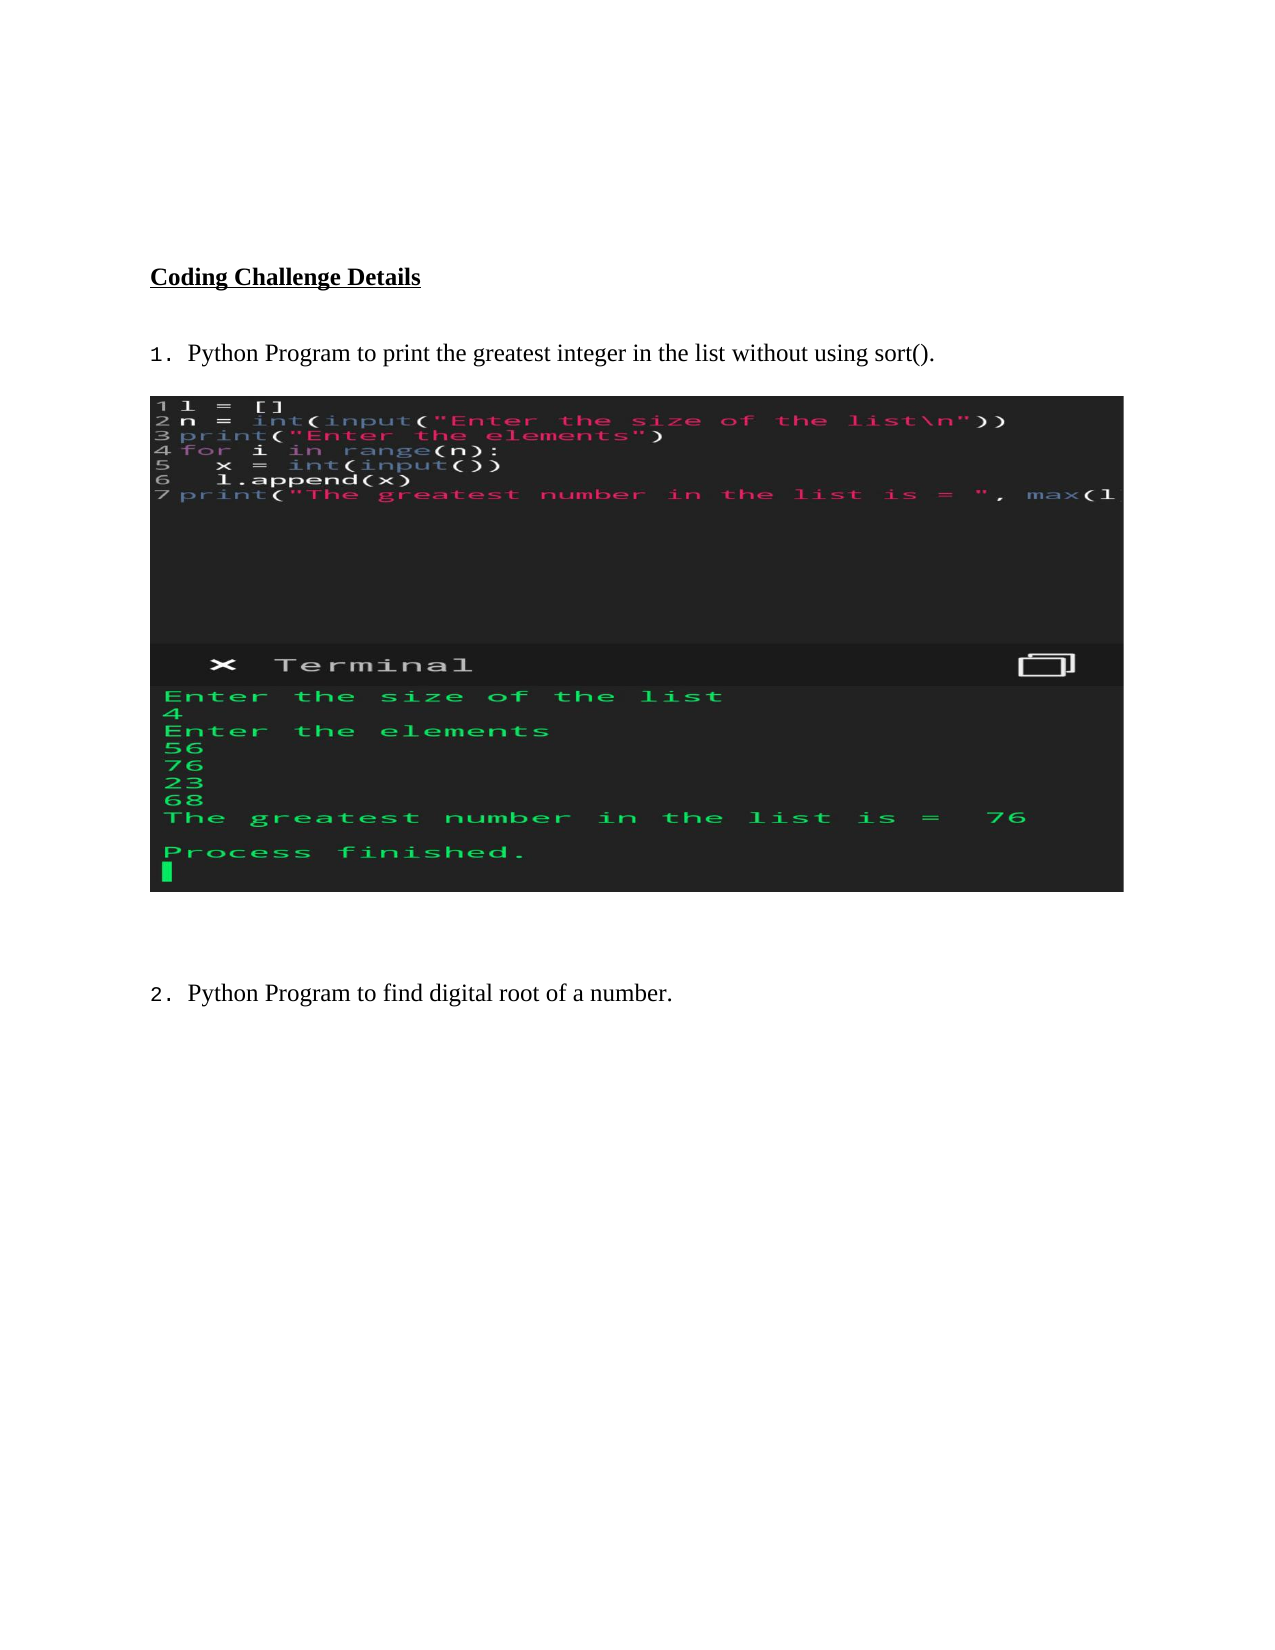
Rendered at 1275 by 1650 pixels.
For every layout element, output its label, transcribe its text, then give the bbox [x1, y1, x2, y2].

picture [150, 396, 1124, 892]
list Python Program to print the greatest integer in the list without using sort(). [150, 338, 1125, 367]
list Coding Challenge Details [150, 262, 1125, 291]
list Python Program to find digital root of a number. [150, 978, 1125, 1007]
